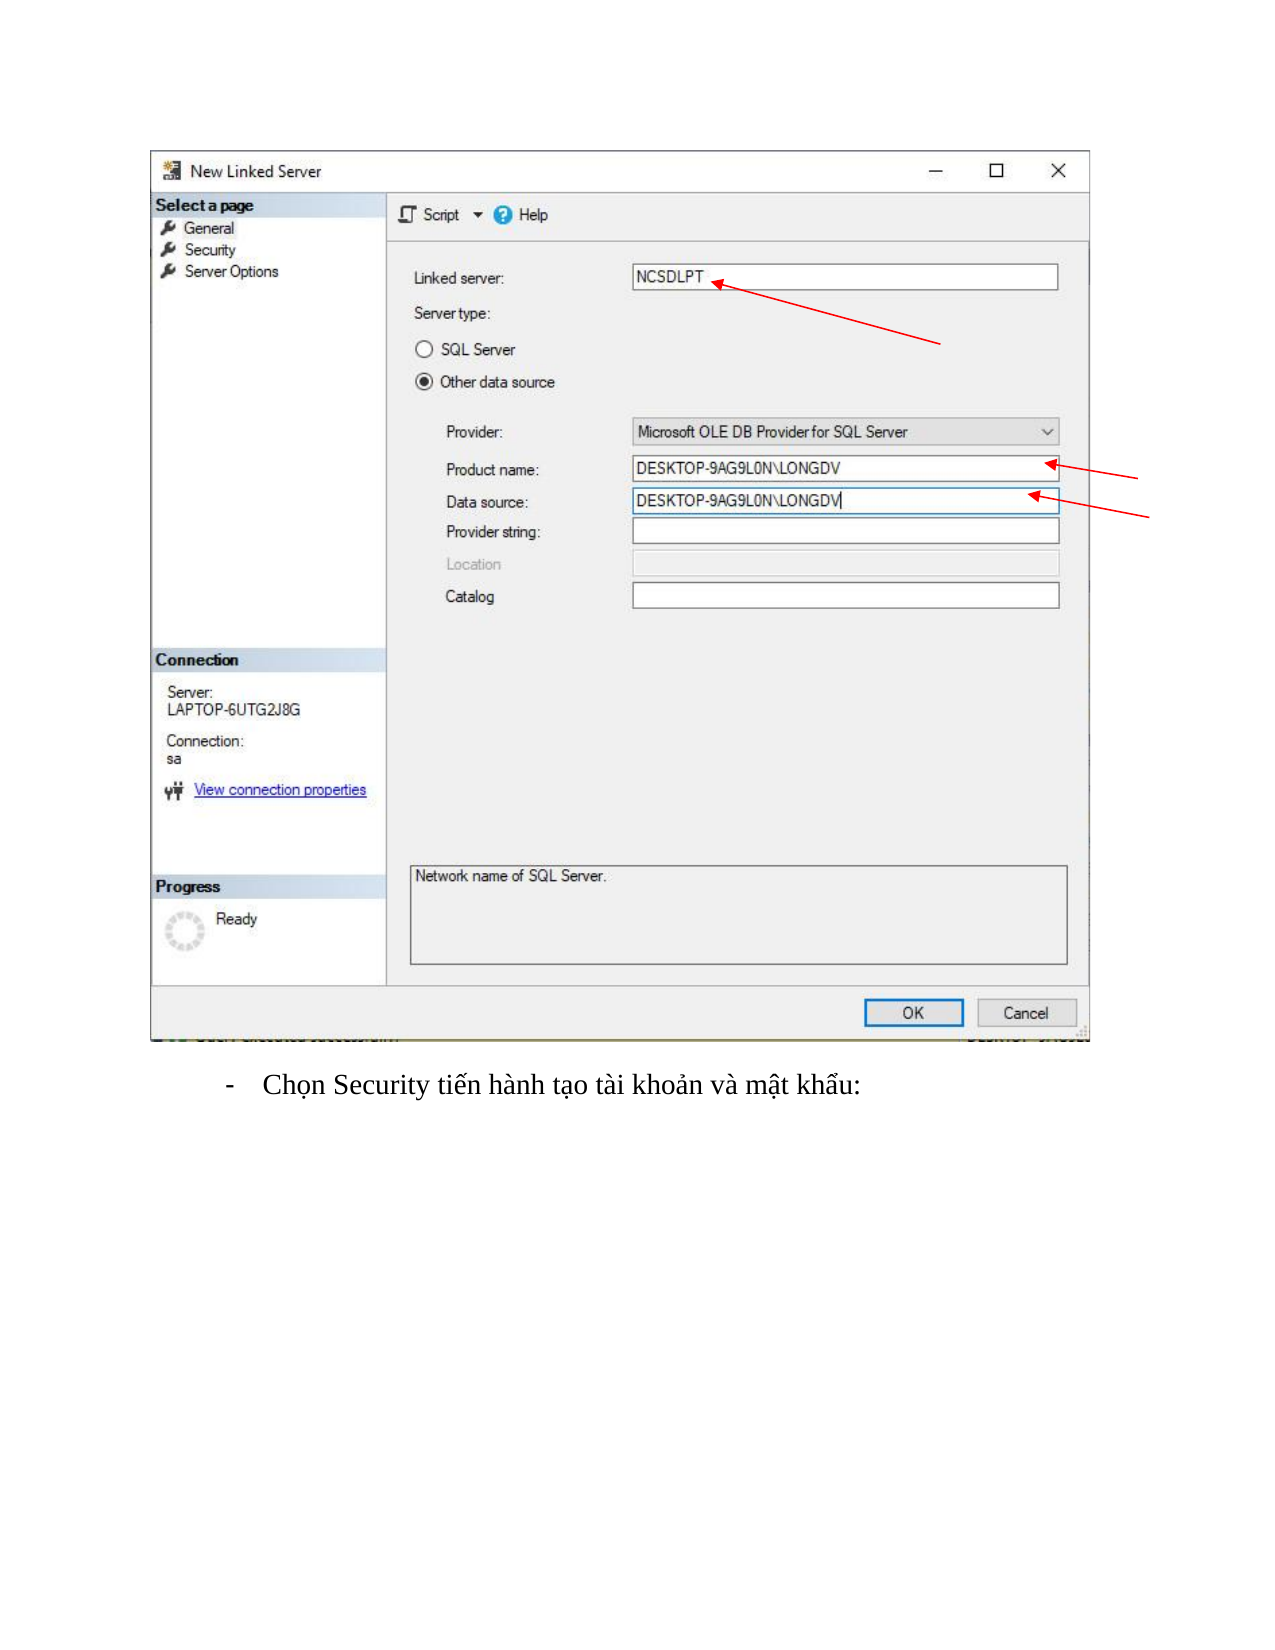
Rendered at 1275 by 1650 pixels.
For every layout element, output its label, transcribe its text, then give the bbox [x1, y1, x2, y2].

list Chọn Security tiến hành tạo tài khoản và mật khẩu: [225, 1067, 1125, 1100]
picture [150, 150, 1091, 1042]
